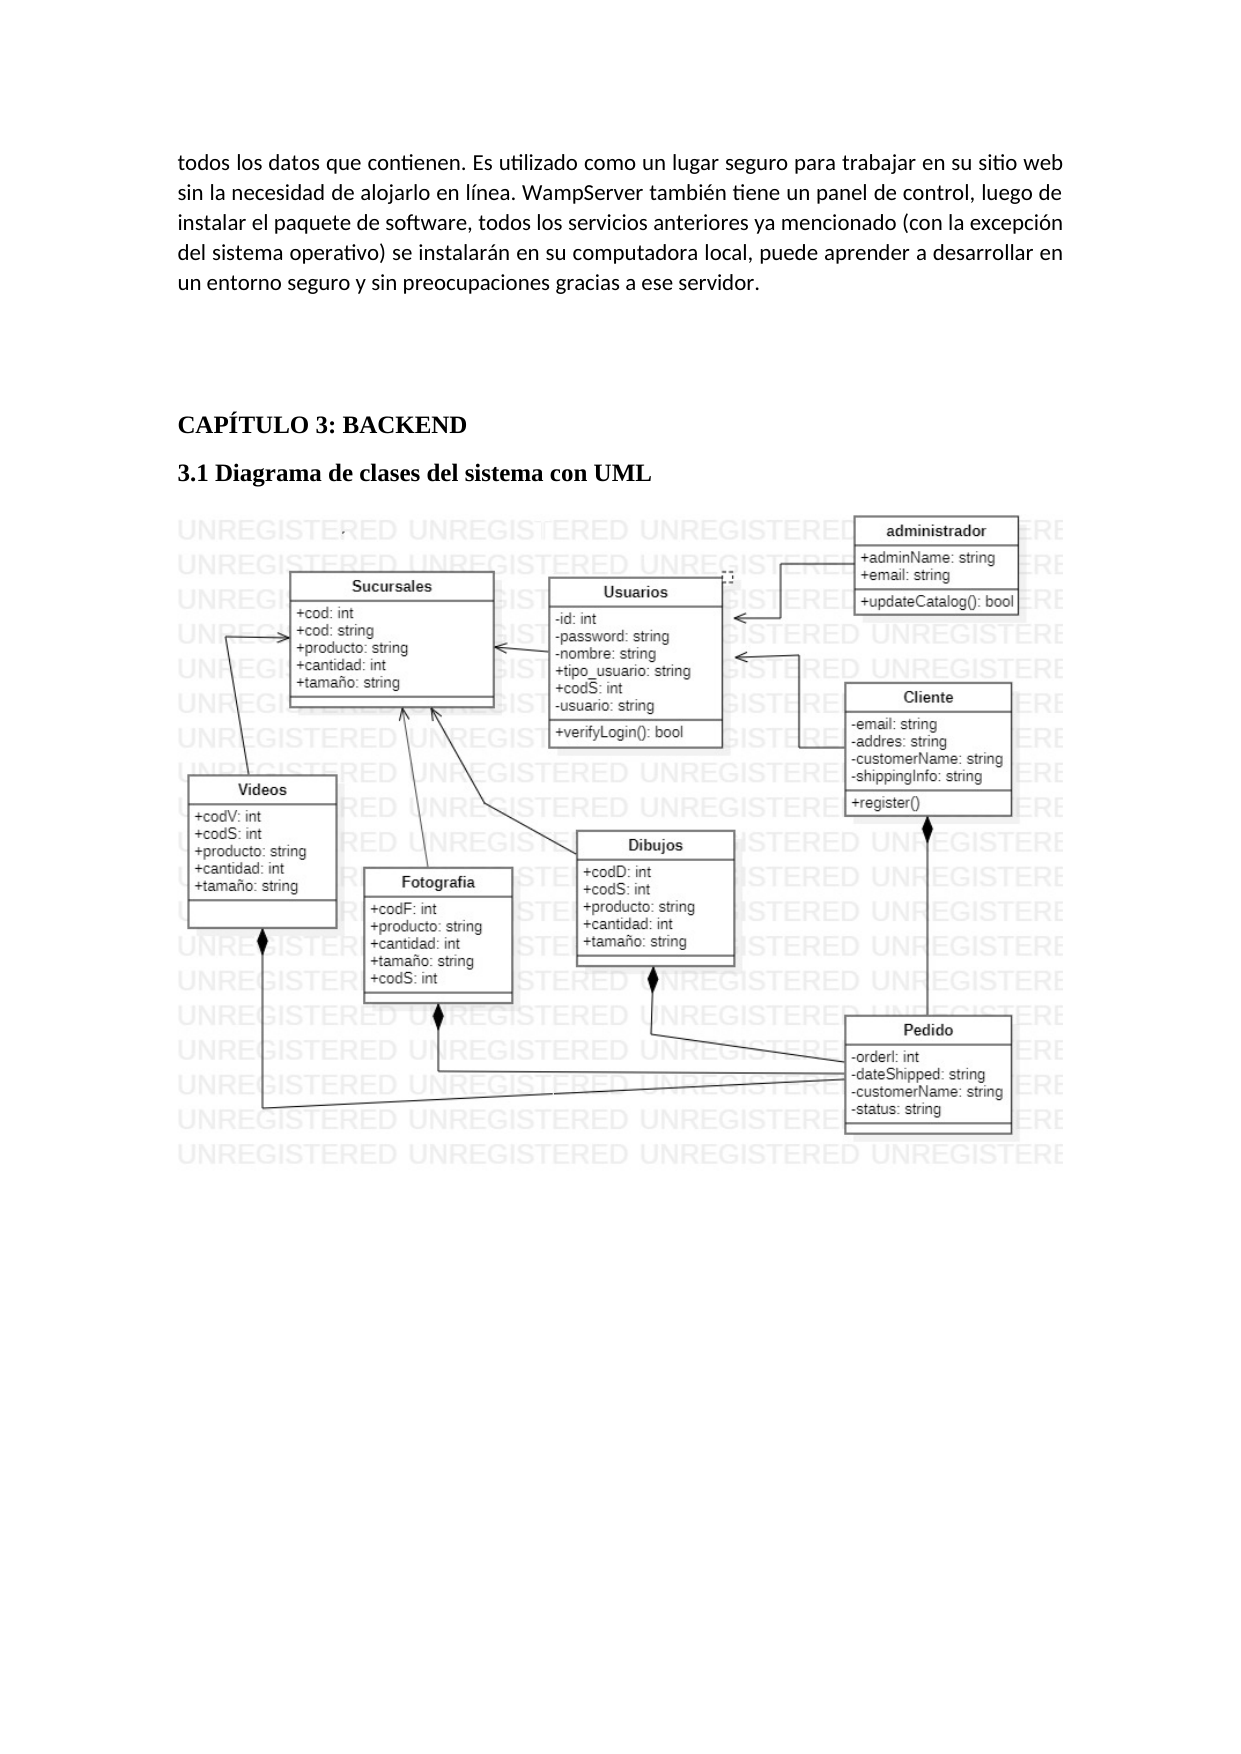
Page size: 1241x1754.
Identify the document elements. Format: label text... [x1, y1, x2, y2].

text 3.1 Diagrama de clases del sistema con UML [177, 458, 1063, 486]
picture [177, 505, 1063, 1180]
text CAPÍTULO 3: BACKEND [177, 410, 1063, 439]
